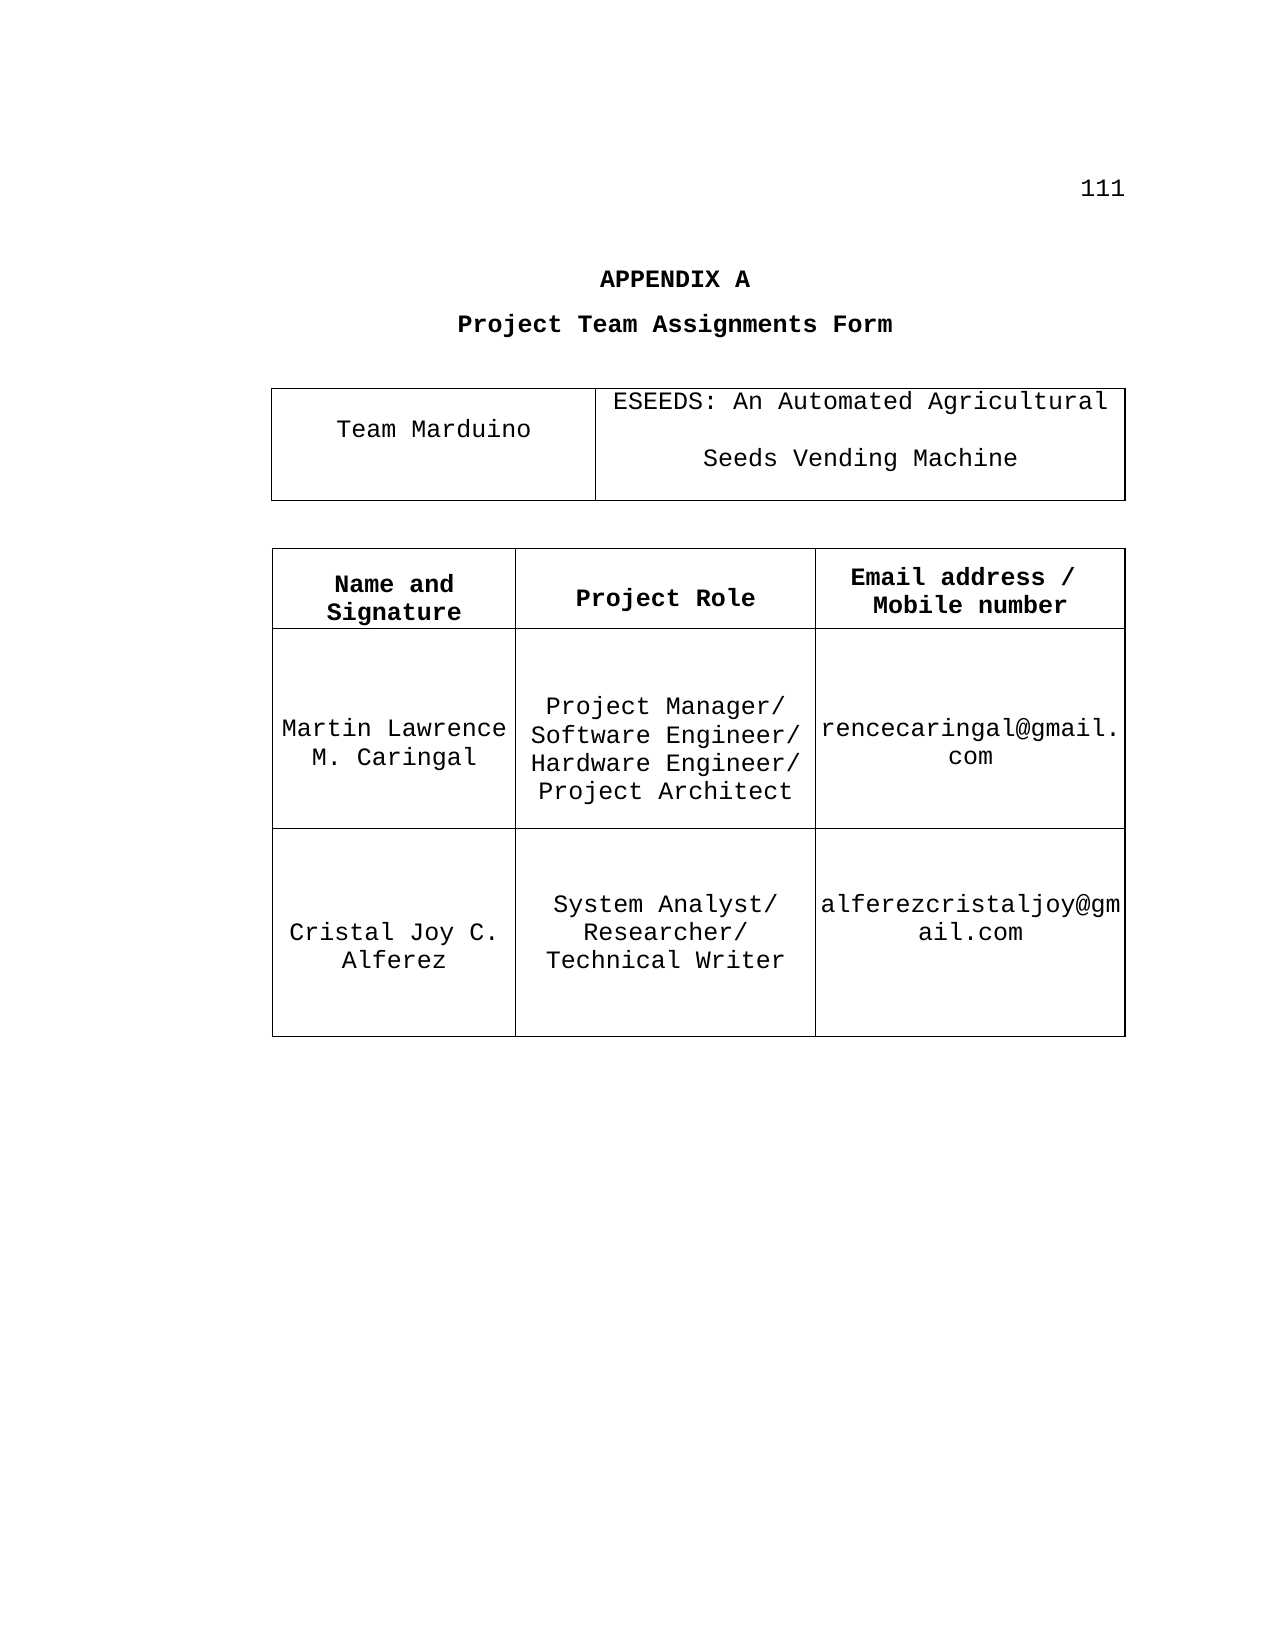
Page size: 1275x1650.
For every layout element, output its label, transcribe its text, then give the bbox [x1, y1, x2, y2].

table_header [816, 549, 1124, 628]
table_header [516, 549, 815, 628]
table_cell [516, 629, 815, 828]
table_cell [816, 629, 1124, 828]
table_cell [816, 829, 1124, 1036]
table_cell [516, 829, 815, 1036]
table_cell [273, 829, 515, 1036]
text Project Team Assignments Form [225, 312, 1125, 340]
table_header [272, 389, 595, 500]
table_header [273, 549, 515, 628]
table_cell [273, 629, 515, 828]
subtitle APPENDIX A [225, 267, 1125, 295]
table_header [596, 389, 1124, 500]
